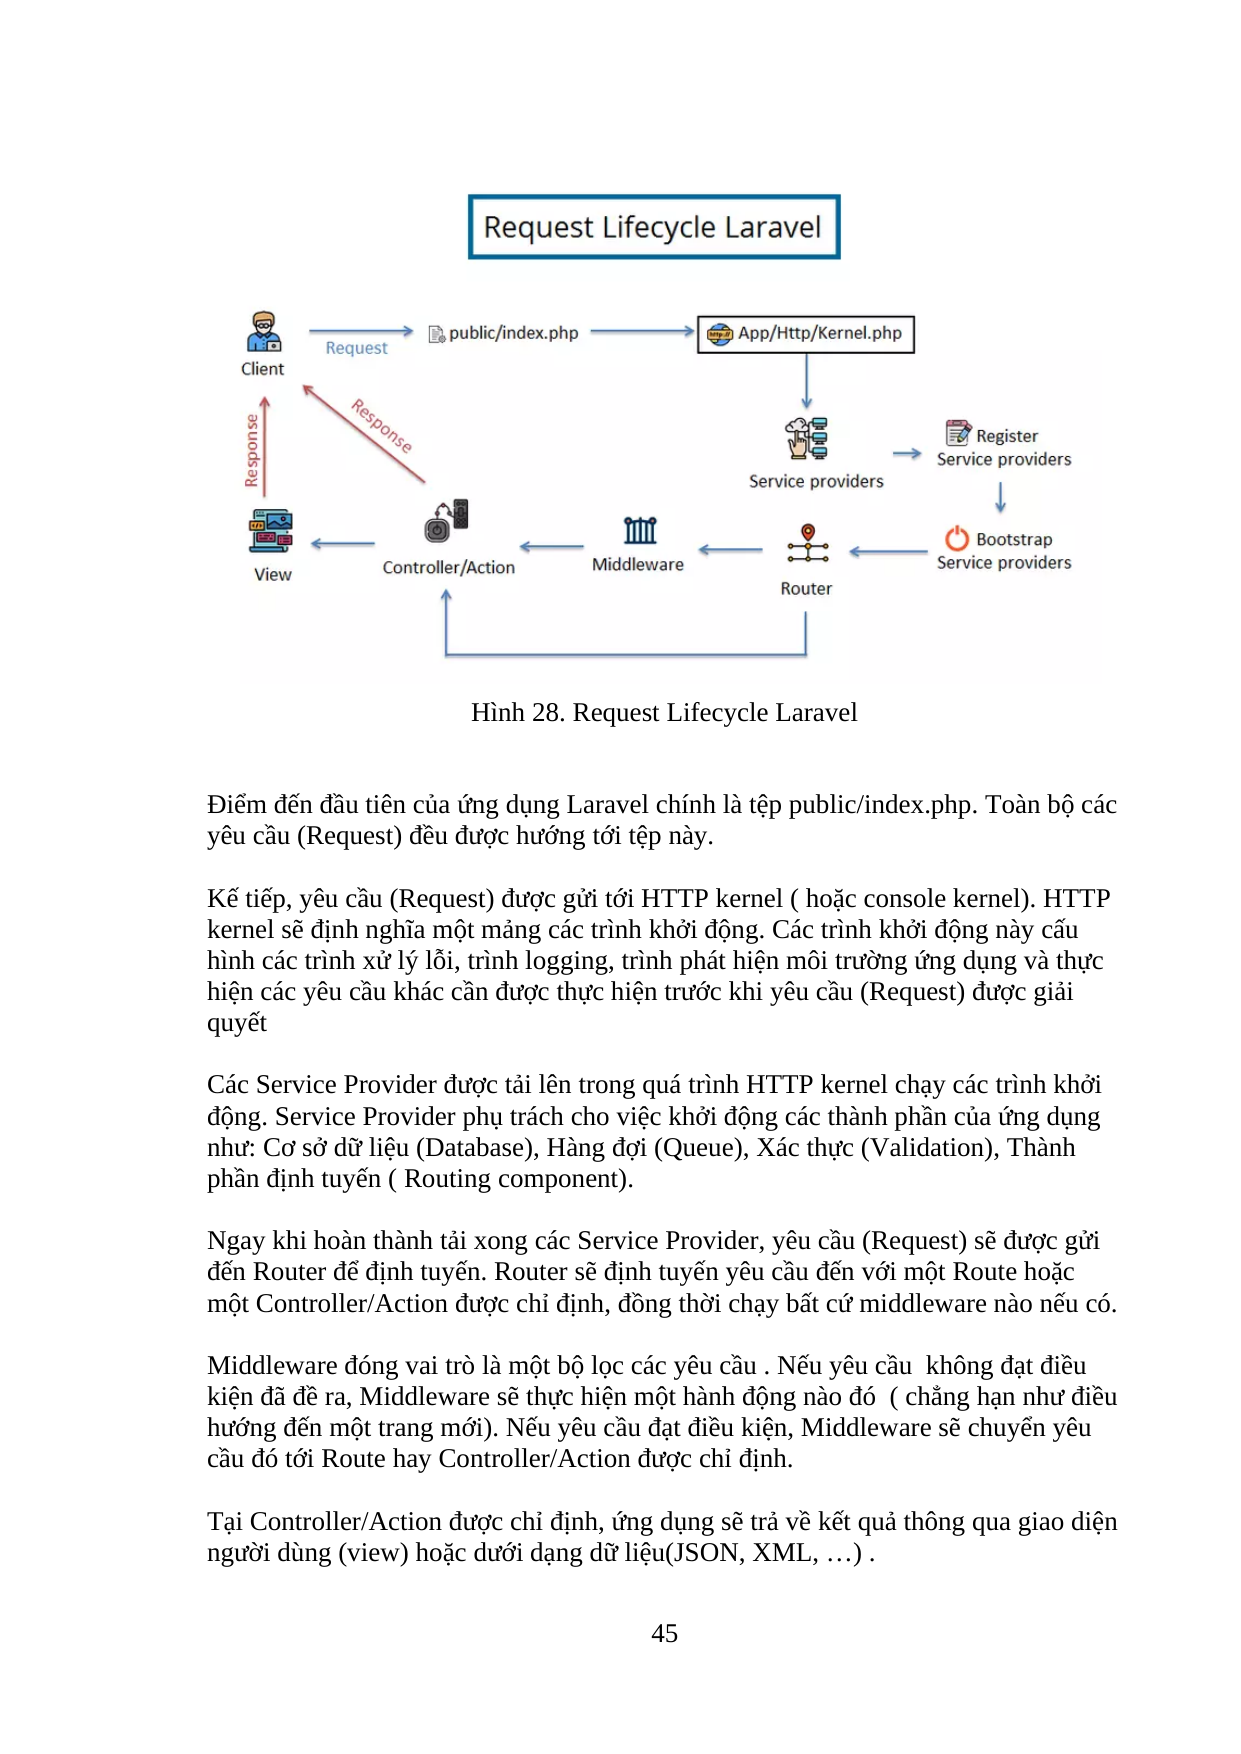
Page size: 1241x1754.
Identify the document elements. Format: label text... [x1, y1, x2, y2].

text Middleware đóng vai trò là một bộ lọc các yêu cầu . Nếu yêu cầu không đạt điều kiện đã đề ra, Middleware sẽ thực hiện một hành động nào đó ( chẳng hạn như điều hướng đến một trang mới). Nếu yêu cầu đạt điều kiện, Middleware sẽ chuyển yêu cầu đó tới Route hay Controller/Action được chỉ định. [207, 1349, 1122, 1473]
text Tại Controller/Action được chỉ định, ứng dụng sẽ trả về kết quả thông qua giao diện người dùng (view) hoặc dưới dạng dữ liệu(JSON, XML, …) . [207, 1505, 1122, 1567]
text Điểm đến đầu tiên của ứng dụng Laravel chính là tệp public/index.php. Toàn bộ các yêu cầu (Request) đều được hướng tới tệp này. [207, 788, 1122, 851]
text Ngay khi hoàn thành tải xong các Service Provider, yêu cầu (Request) sẽ được gửi đến Router để định tuyến. Router sẽ định tuyến yêu cầu đến với một Route hoặc một Controller/Action được chỉ định, đồng thời chạy bất cứ middleware nào nếu có. [207, 1224, 1122, 1318]
text Các Service Provider được tải lên trong quá trình HTTP kernel chạy các trình khởi động. Service Provider phụ trách cho việc khởi động các thành phần của ứng dụng như: Cơ sở dữ liệu (Database), Hàng đợi (Queue), Xác thực (Validation), Thành phần định tuyến ( Routing component). [207, 1069, 1122, 1193]
text Hình 28. Request Lifecycle Laravel [207, 696, 1122, 728]
picture [206, 177, 1103, 684]
text Kế tiếp, yêu cầu (Request) được gửi tới HTTP kernel ( hoặc console kernel). HTTP kernel sẽ định nghĩa một mảng các trình khởi động. Các trình khởi động này cấu hình các trình xử lý lỗi, trình logging, trình phát hiện môi trường ứng dụng và thực hiện các yêu cầu khác cần được thực hiện trước khi yêu cầu (Request) được giải quyết [207, 882, 1122, 1037]
